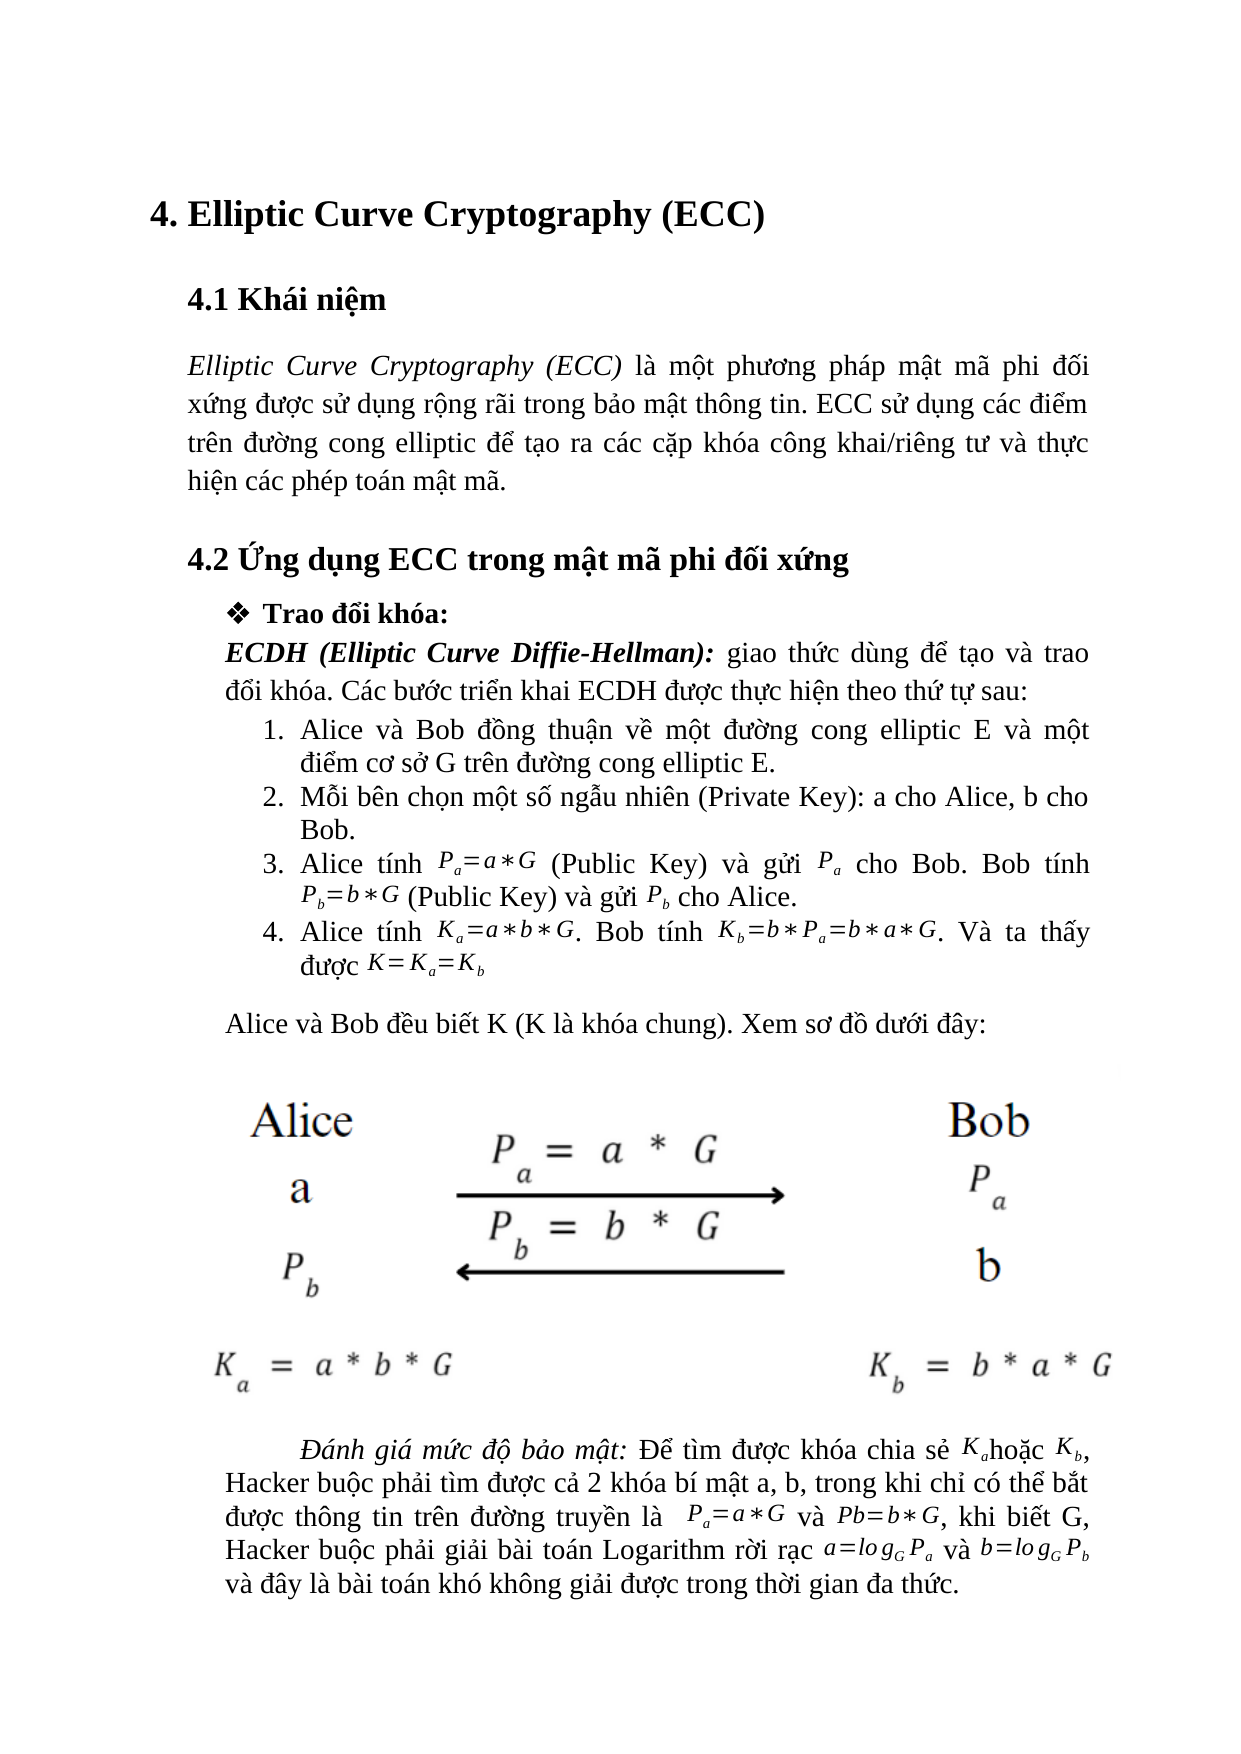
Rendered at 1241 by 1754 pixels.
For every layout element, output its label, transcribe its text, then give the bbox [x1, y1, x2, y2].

subtitle 4. Elliptic Curve Cryptography (ECC) [150, 192, 1090, 235]
text ECDH (Elliptic Curve Diffie-Hellman): giao thức dùng để tạo và trao đổi khóa. Các bước triển khai ECDH được thực hiện theo thứ tự sau: [225, 635, 1090, 707]
picture [194, 1064, 1122, 1407]
list Alice tính . Bob tính . Và ta thấy được [262, 914, 1090, 981]
subtitle 4.2 Ứng dụng ECC trong mật mã phi đối xứng [150, 539, 1090, 578]
subtitle 4.1 Khái niệm [150, 279, 1090, 317]
list Trao đổi khóa: [225, 596, 1090, 630]
list Mỗi bên chọn một số ngẫu nhiên (Private Key): a cho Alice, b cho Bob. [262, 779, 1090, 846]
text Elliptic Curve Cryptography (ECC) là một phương pháp mật mã phi đối xứng được sử dụng rộng rãi trong bảo mật thông tin. ECC sử dụng các điểm trên đường cong elliptic để tạo ra các cặp khóa công khai/riêng tư và thực hiện các phép toán mật mã. [187, 348, 1090, 497]
text Alice và Bob đều biết K (K là khóa chung). Xem sơ đồ dưới đây: [150, 1006, 1090, 1040]
list Alice tính (Public Key) và gửi cho Bob. Bob tính (Public Key) và gửi cho Alice. [262, 846, 1090, 914]
list Alice và Bob đồng thuận về một đường cong elliptic E và một điểm cơ sở G trên đường cong elliptic E. [262, 712, 1090, 779]
text Đánh giá mức độ bảo mật: Để tìm được khóa chia sẻ hoặc , Hacker buộc phải tìm được cả 2 khóa bí mật a, b, trong khi chỉ có thể bắt được thông tin trên đường truyền là và , khi biết G, Hacker buộc phải giải bài toán Logarithm rời rạc và và đây là bài toán khó không giải được trong thời gian đa thức. [225, 1432, 1090, 1599]
